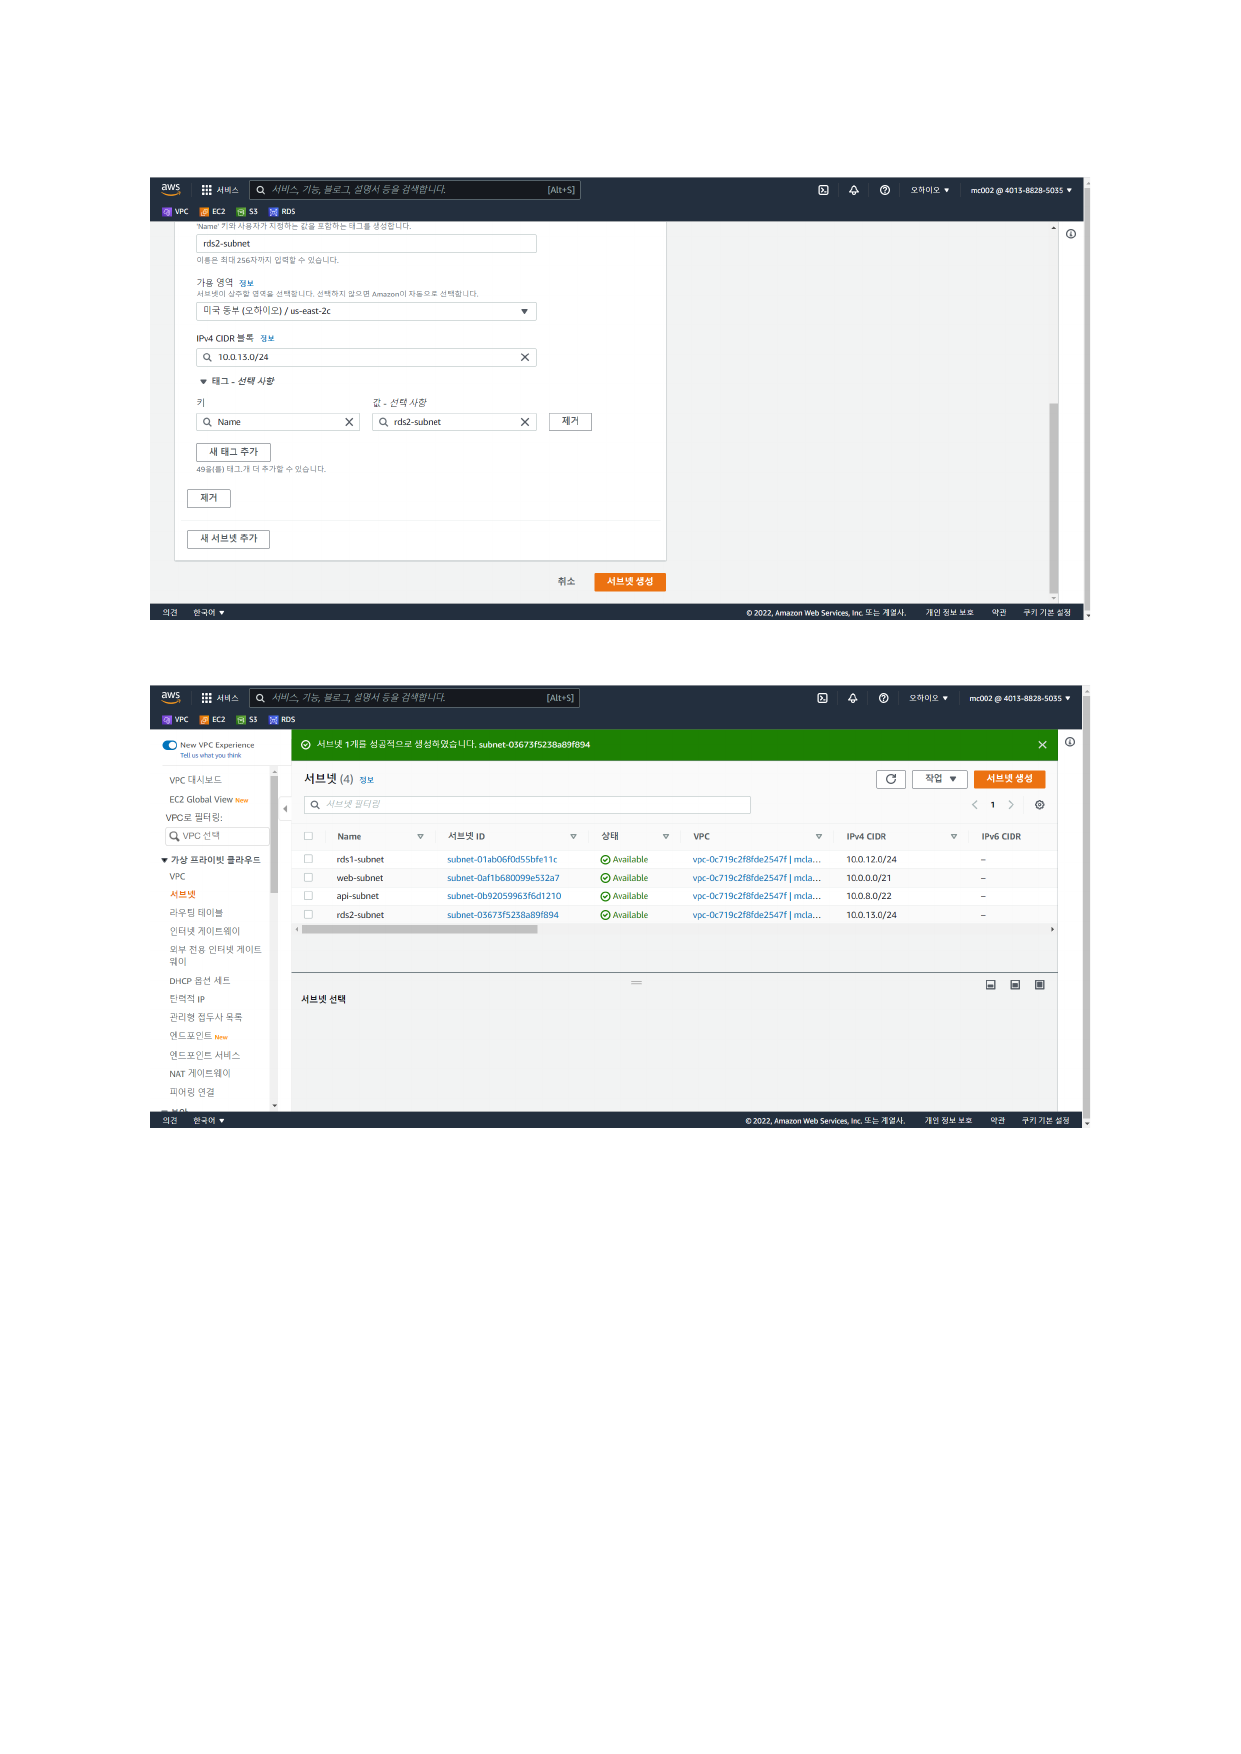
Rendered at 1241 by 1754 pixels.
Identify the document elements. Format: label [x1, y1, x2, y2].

picture [150, 177, 1091, 620]
picture [150, 685, 1091, 1128]
